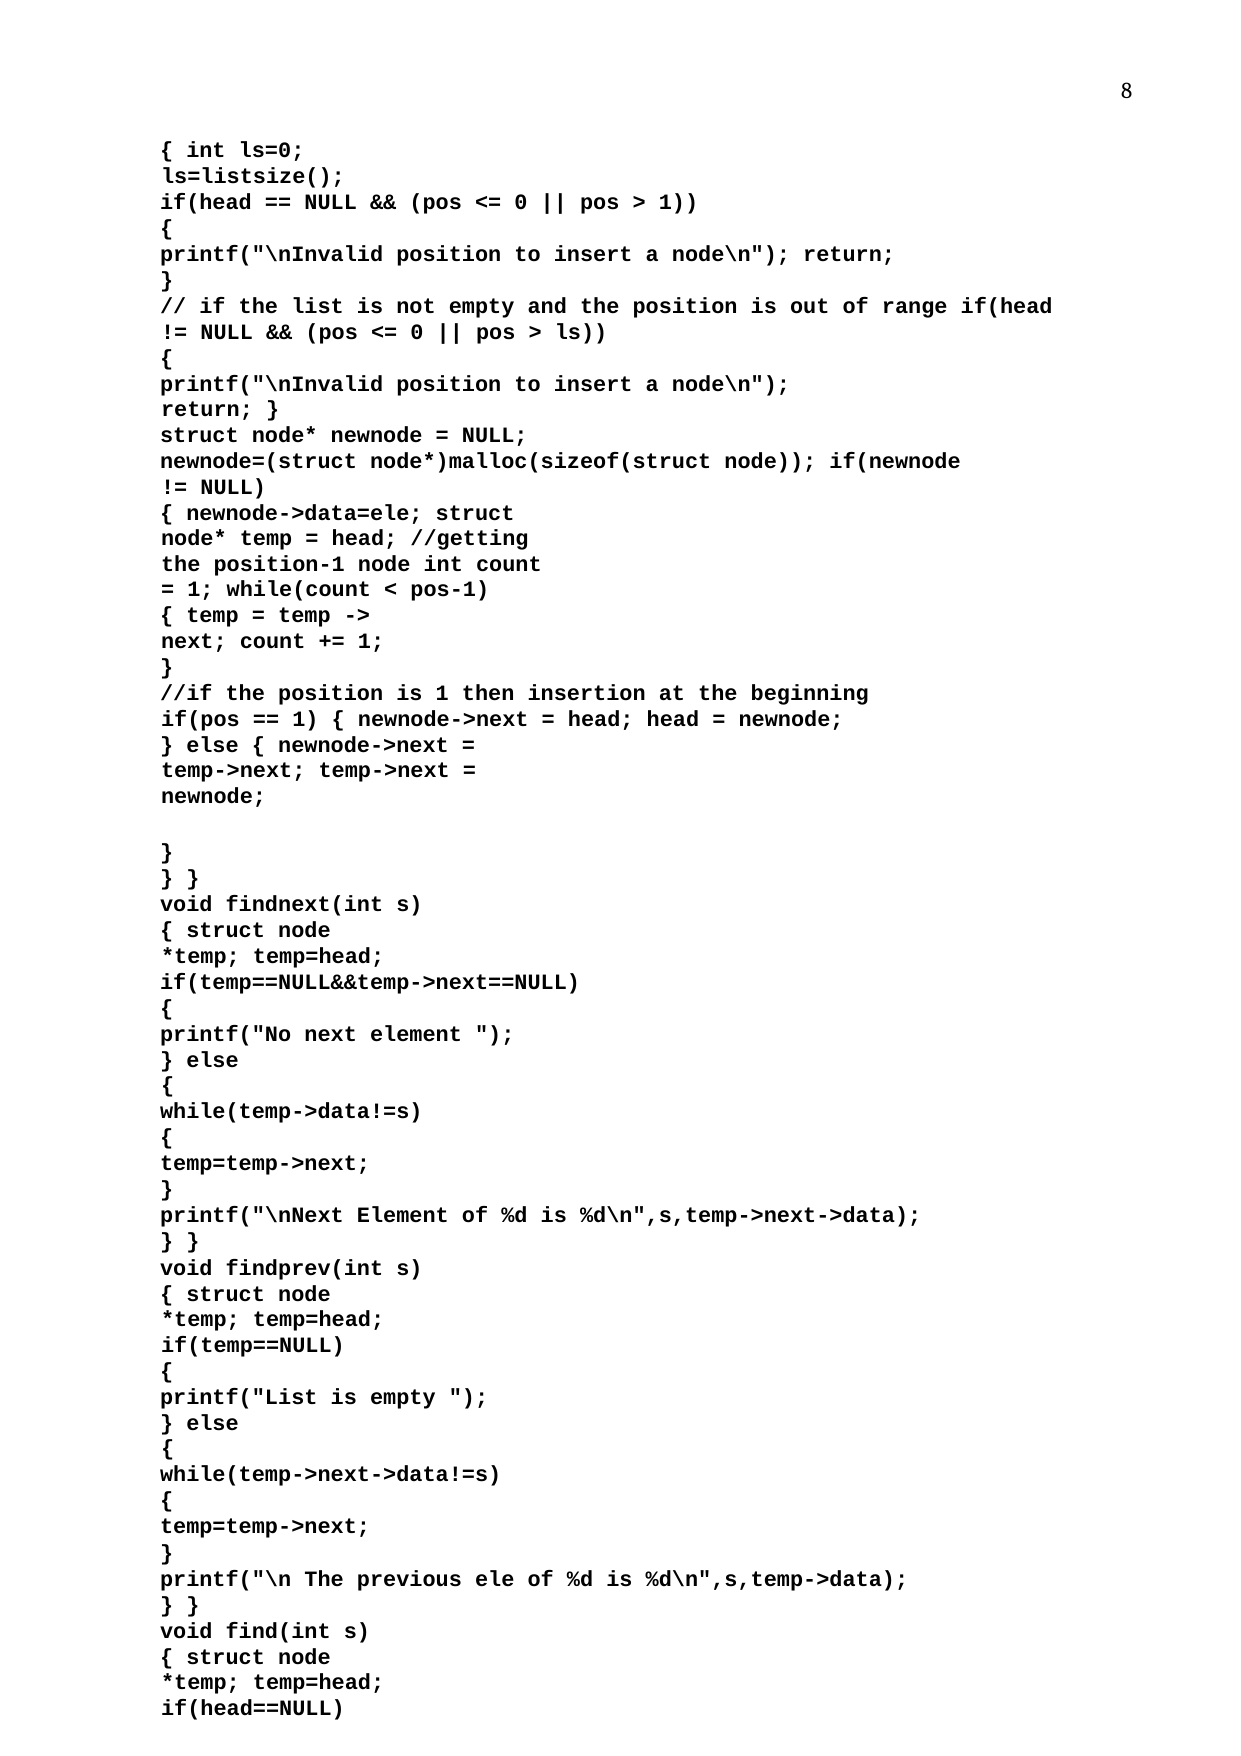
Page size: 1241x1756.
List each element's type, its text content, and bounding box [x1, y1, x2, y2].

text { struct node *temp; temp=head; [160, 919, 397, 969]
text printf("\nInvalid position to insert a node\n"); return; } [160, 373, 791, 423]
text temp=temp->next; [160, 1153, 1054, 1177]
text } } [160, 867, 200, 892]
text { [160, 997, 1054, 1022]
text { [160, 1127, 1054, 1151]
text printf("\nNext Element of %d is %d\n",s,temp->next->data); [160, 1205, 1054, 1229]
text //if the position is 1 then insertion at the beginning if(pos == 1) { newnode->next = head; head = newnode; [160, 682, 870, 733]
text if(head == NULL && (pos <= 0 || pos > 1)) [160, 191, 1054, 216]
text printf("\n The previous ele of %d is %d\n",s,temp->data); [160, 1568, 1054, 1592]
text printf("List is empty "); [160, 1386, 1054, 1411]
text // if the list is not empty and the position is out of range if(head != NULL && (pos <= 0 || pos > ls)) [160, 295, 1054, 346]
text while(temp->next->data!=s) [160, 1463, 1054, 1488]
text { temp = temp -> next; count += 1; [160, 605, 423, 655]
text void findnext(int s) [160, 893, 1054, 918]
text { [160, 1489, 1054, 1514]
text } else { [160, 1049, 239, 1099]
text } else { newnode->next = temp->next; temp->next = newnode; [160, 734, 516, 810]
text } } [160, 1231, 200, 1256]
text printf("\nInvalid position to insert a node\n"); return; [160, 243, 896, 268]
text printf("No next element "); [160, 1023, 1054, 1048]
text } [160, 1542, 1054, 1566]
text if(temp==NULL&&temp->next==NULL) [160, 971, 1054, 996]
text void find(int s) [160, 1620, 1054, 1644]
text { [160, 217, 1054, 242]
text } [160, 1179, 1054, 1203]
text newnode=(struct node*)malloc(sizeof(struct node)); if(newnode != NULL) [160, 451, 962, 501]
text { newnode->data=ele; struct node* temp = head; //getting the position-1 node int count = 1; while(count < pos-1) [160, 502, 542, 603]
text } } [160, 1594, 200, 1618]
text { int ls=0; ls=listsize(); [160, 139, 345, 190]
text } [160, 269, 1054, 294]
text void findprev(int s) [160, 1257, 1054, 1282]
text { [160, 347, 1054, 372]
text struct node* newnode = NULL; [160, 424, 1054, 449]
text while(temp->data!=s) [160, 1101, 1054, 1125]
text { struct node *temp; temp=head; if(temp==NULL) [160, 1283, 397, 1359]
text { struct node *temp; temp=head; if(head==NULL) [160, 1646, 397, 1722]
text temp=temp->next; [160, 1516, 1054, 1540]
text } else { [160, 1412, 239, 1462]
text } [160, 656, 1054, 681]
text { [160, 1360, 1054, 1385]
text } [160, 841, 1054, 866]
